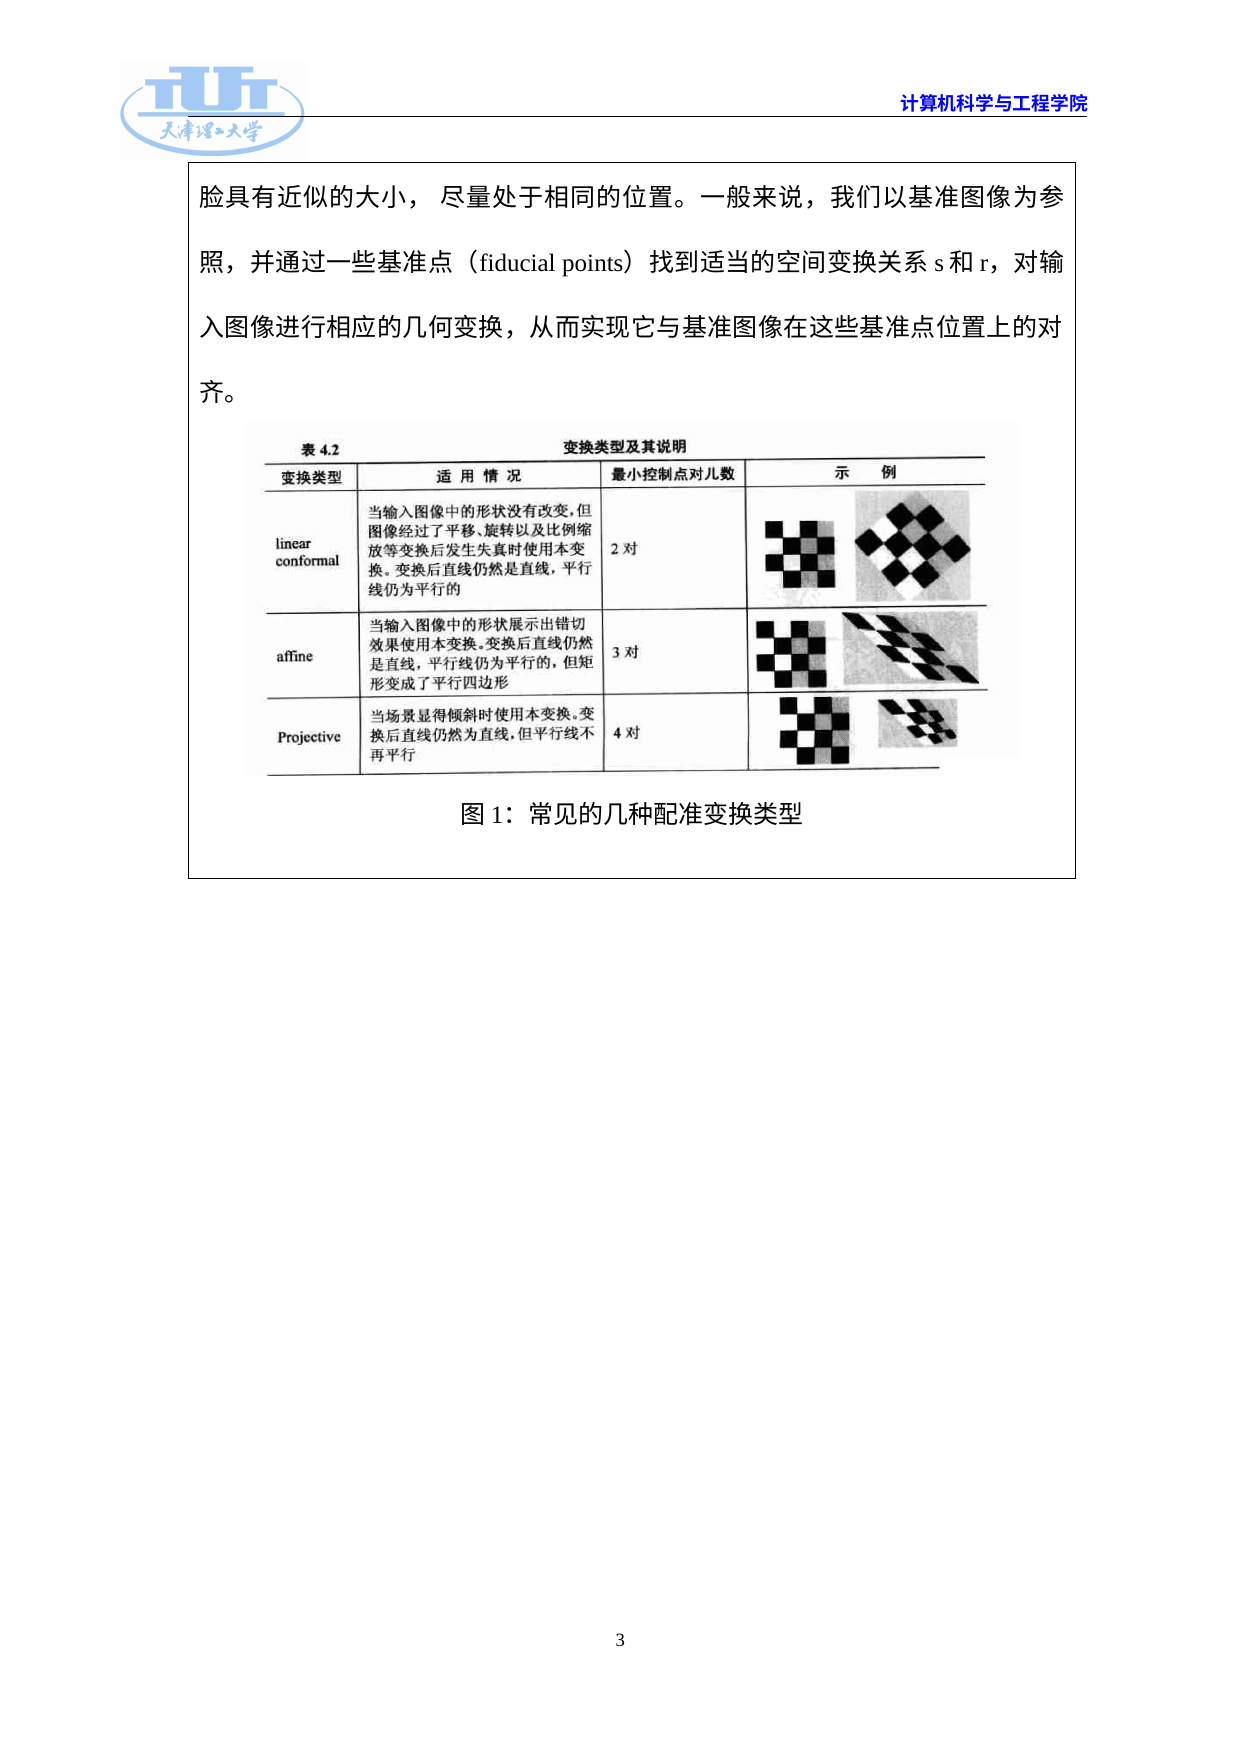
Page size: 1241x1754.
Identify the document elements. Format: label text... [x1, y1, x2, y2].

picture [245, 422, 1019, 776]
picture [118, 61, 307, 159]
